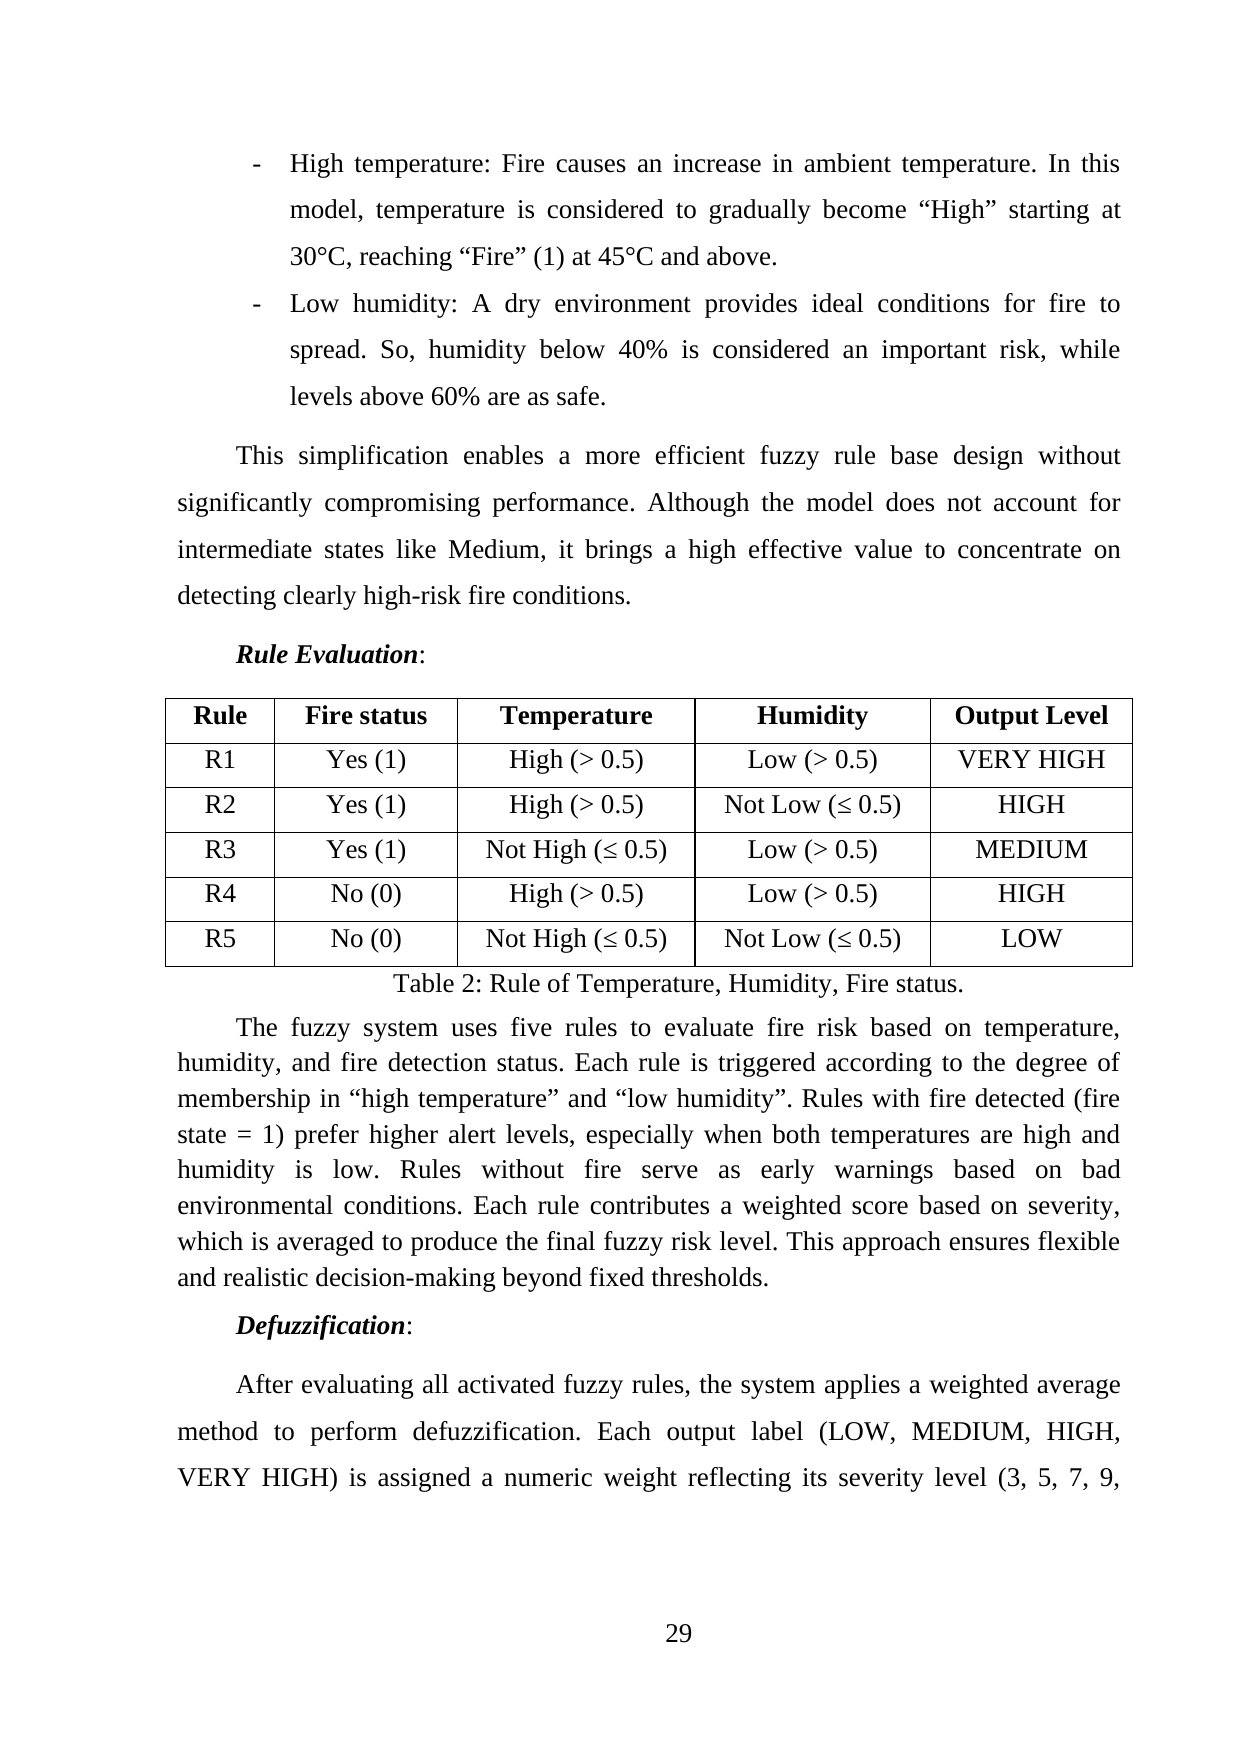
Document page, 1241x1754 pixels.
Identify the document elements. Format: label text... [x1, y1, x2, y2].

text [177, 1368, 1122, 1493]
table_cell No (0) [275, 922, 457, 966]
table_header Output Level [931, 699, 1132, 742]
table_header Humidity [696, 699, 930, 742]
text The fuzzy system uses five rules to evaluate fire risk based on temperature, humidity, and fire detection status. Each rule is triggered according to the degree of membership in “high temperature” and “low humidity”. Rules with fire detected (fire state = 1) prefer higher alert levels, especially when both temperatures are high and humidity is low. Rules without fire serve as early warnings based on bad environmental conditions. Each rule contributes a weighted score based on severity, which is averaged to produce the final fuzzy risk level. This approach ensures flexible and realistic decision-making beyond fixed thresholds. [177, 1011, 1122, 1292]
table_header Temperature [458, 699, 694, 742]
table_cell R3 [166, 833, 274, 877]
table_cell R5 [166, 922, 274, 966]
text Defuzzification: [177, 1309, 1122, 1340]
list High temperature: Fire causes an increase in ambient temperature. In this model, temperature is considered to gradually become “High” starting at 30°C, reaching “Fire” (1) at 45°C and above. [252, 147, 1122, 271]
table_cell LOW [931, 922, 1132, 966]
table_cell Not High (≤ 0.5) [458, 833, 694, 877]
table_header Rule [166, 699, 274, 742]
list Low humidity: A dry environment provides ideal conditions for fire to spread. So, humidity below 40% is considered an important risk, while levels above 60% are as safe. [252, 287, 1122, 411]
table_cell Yes (1) [275, 788, 457, 832]
table_cell Low (> 0.5) [696, 878, 930, 921]
table_cell HIGH [931, 788, 1132, 832]
table_cell Low (> 0.5) [696, 744, 930, 787]
table_cell MEDIUM [931, 833, 1132, 877]
table_cell Not Low (≤ 0.5) [696, 922, 930, 966]
table_cell Yes (1) [275, 744, 457, 787]
table_cell Low (> 0.5) [696, 833, 930, 877]
table_cell Yes (1) [275, 833, 457, 877]
table_cell Not High (≤ 0.5) [458, 922, 694, 966]
text Rule Evaluation: [177, 639, 1122, 670]
table_cell Not Low (≤ 0.5) [696, 788, 930, 832]
table_cell High (> 0.5) [458, 878, 694, 921]
text This simplification enables a more efficient fuzzy rule base design without significantly compromising performance. Although the model does not account for intermediate states like Medium, it brings a high effective value to concentrate on detecting clearly high-risk fire conditions. [177, 439, 1122, 611]
table_cell VERY HIGH [931, 744, 1132, 787]
table_cell R4 [166, 878, 274, 921]
table_cell R1 [166, 744, 274, 787]
table_cell HIGH [931, 878, 1132, 921]
table_cell High (> 0.5) [458, 788, 694, 832]
table_cell R2 [166, 788, 274, 832]
table_header Fire status [275, 699, 457, 742]
table_cell No (0) [275, 878, 457, 921]
table_cell High (> 0.5) [458, 744, 694, 787]
